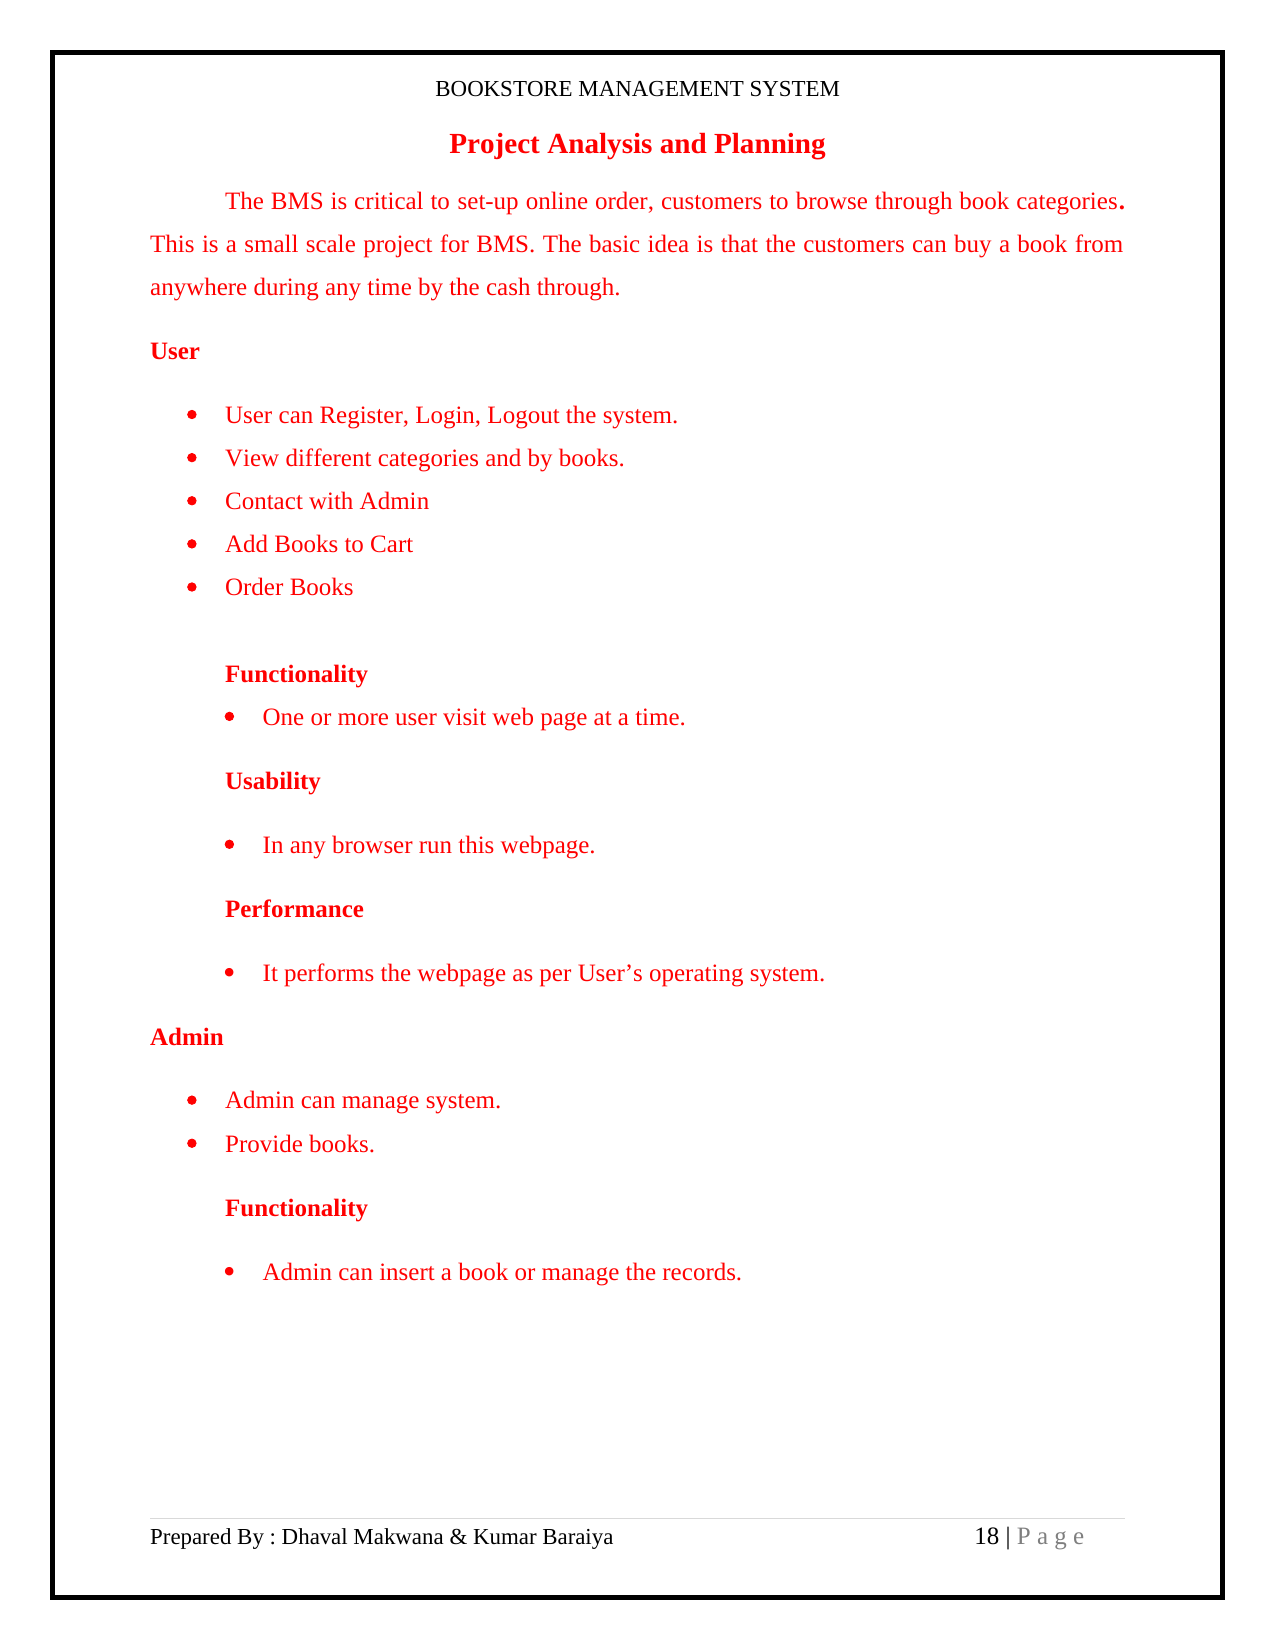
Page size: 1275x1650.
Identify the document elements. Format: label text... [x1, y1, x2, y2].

list In any browser run this webpage. [225, 830, 1125, 858]
list User can Register, Login, Logout the system. [187, 400, 1125, 429]
list Functionality [225, 659, 1125, 687]
text Functionality [150, 1193, 1125, 1221]
text Project Analysis and Planning [150, 126, 1125, 160]
text Performance [150, 894, 1125, 922]
text Admin [150, 1022, 1125, 1050]
list Admin can manage system. [187, 1086, 1125, 1114]
list View different categories and by books. [187, 443, 1125, 472]
list It performs the webpage as per User’s operating system. [225, 958, 1125, 986]
list One or more user visit web page at a time. [225, 702, 1125, 731]
text User [150, 336, 1125, 365]
list The BMS is critical to set-up online order, customers to browse through book categories. This is a small scale project for BMS. The basic idea is that the customers can buy a book from anywhere during any time by the cash through. [150, 186, 1125, 301]
text Usability [150, 766, 1125, 794]
list Contact with Admin [187, 486, 1125, 515]
list Provide books. [187, 1129, 1125, 1157]
list Order Books [187, 572, 1125, 601]
list Add Books to Cart [187, 529, 1125, 558]
list Admin can insert a book or manage the records. [225, 1257, 1125, 1285]
